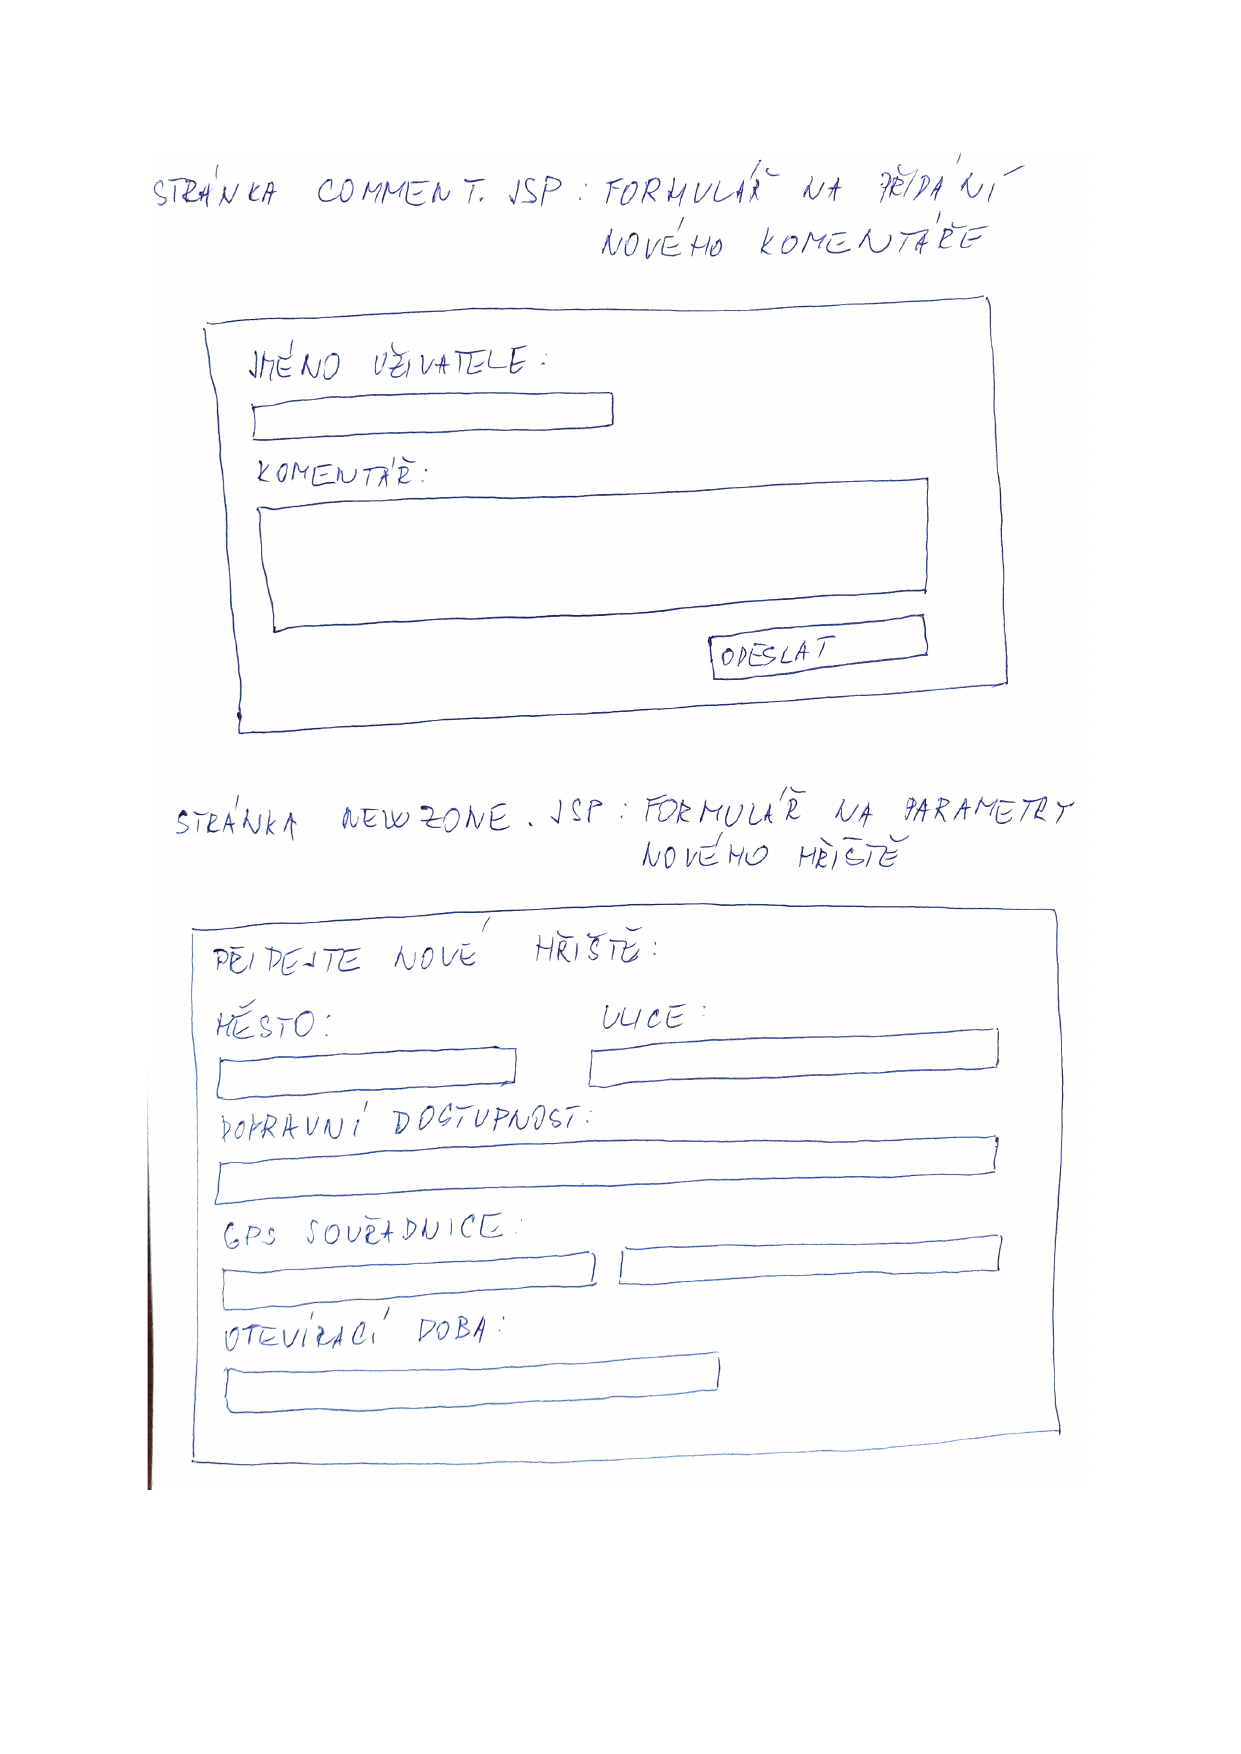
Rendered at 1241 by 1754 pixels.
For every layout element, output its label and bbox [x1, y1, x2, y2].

picture [147, 147, 1093, 1490]
